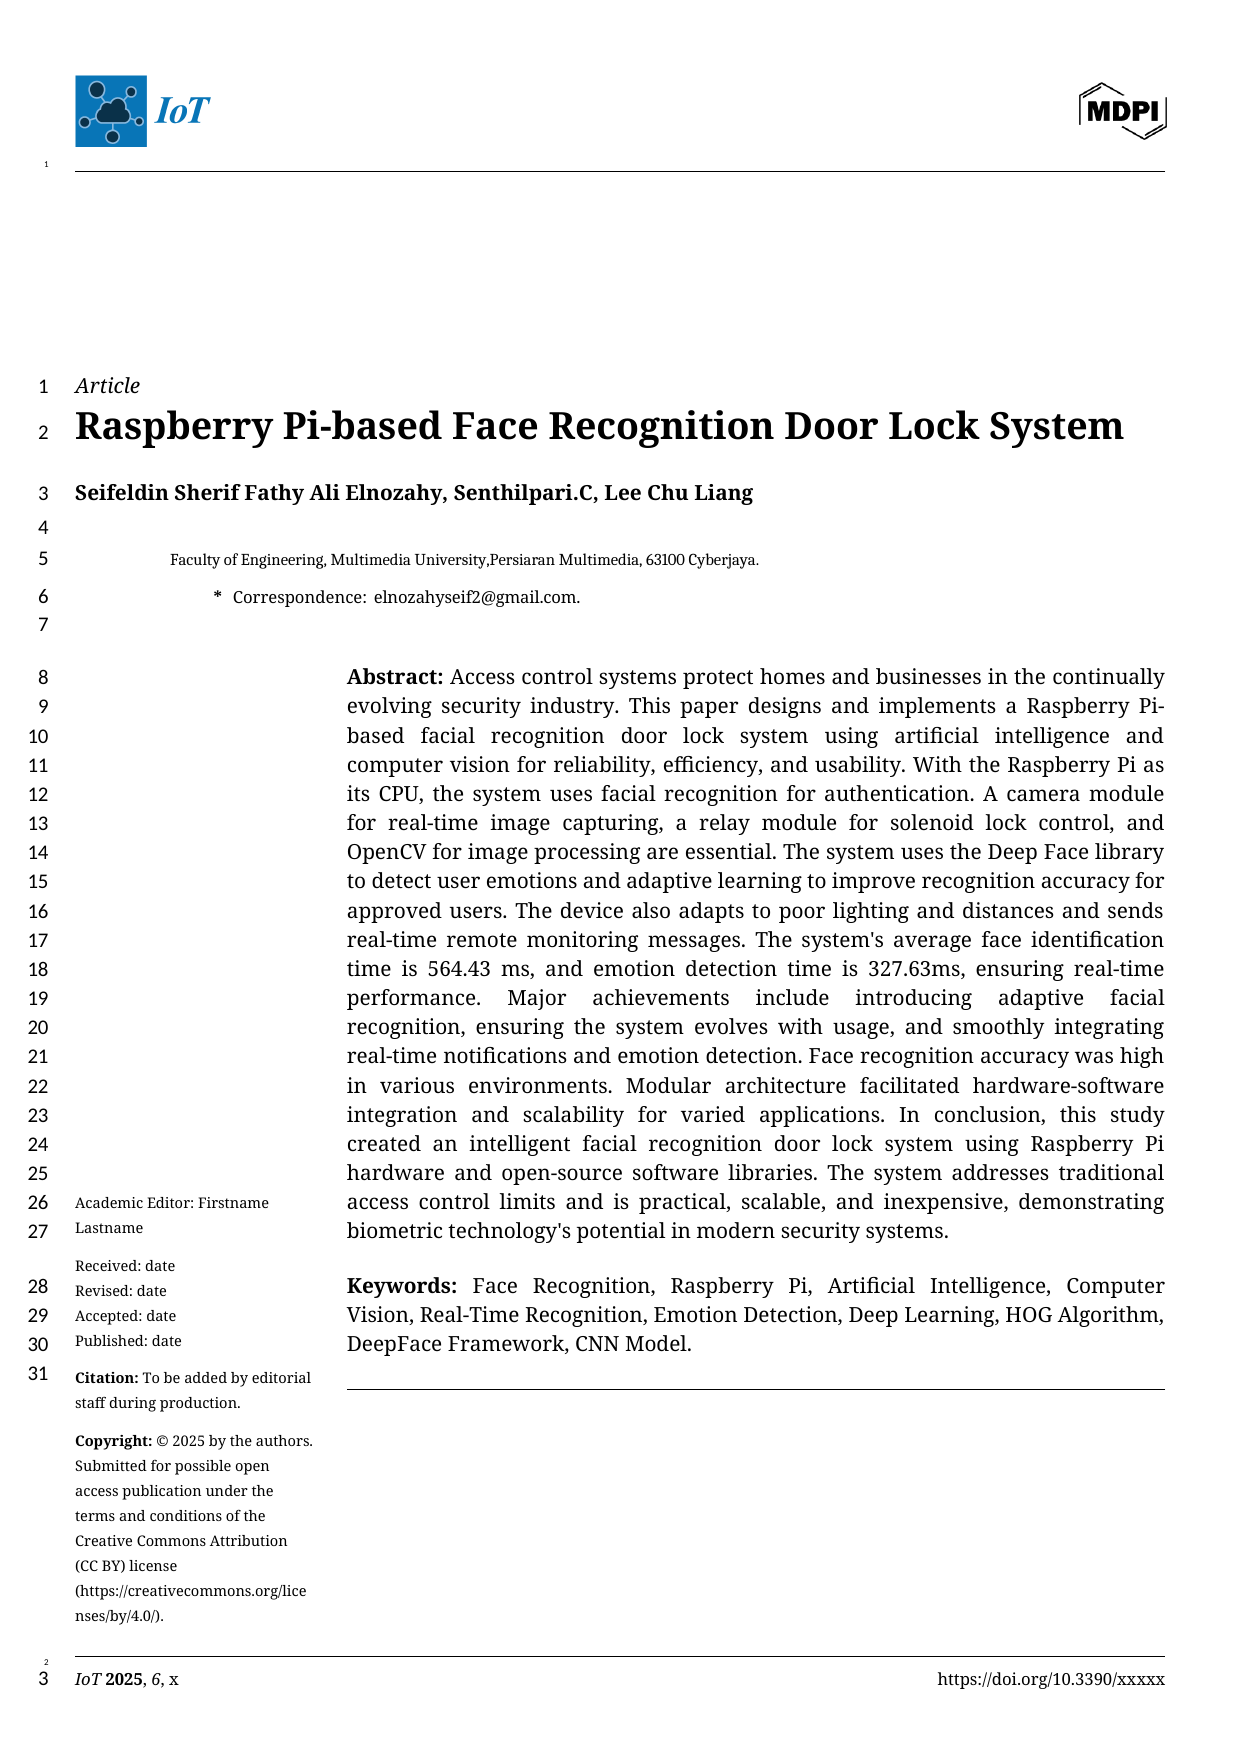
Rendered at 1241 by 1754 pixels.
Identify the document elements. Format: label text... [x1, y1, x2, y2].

text Seifeldin Sherif Fathy Ali Elnozahy, Senthilpari.C, Lee Chu Liang [75, 475, 1165, 509]
picture [75, 75, 213, 147]
table_header Academic Editor: Firstname Lastname Received: date Revised: date Accepted: date Published: date Citation: To be added by editorial staff during production. Copyright: © 2025 by the authors. Submitted for possible open access publication under the terms and conditions of the Creative Commons Attribution (CC BY) license (https://creativecommons.org/licenses/by/4.0/). [75, 1188, 326, 1626]
title Raspberry Pi-based Face Recognition Door Lock System [75, 399, 1165, 450]
text * Correspondence: elnozahyseif2@gmail.com. [75, 580, 1165, 614]
picture [1078, 81, 1168, 141]
text Faculty of Engineering, Multimedia University,Persiaran Multimedia, 63100 Cyberjaya. [75, 543, 1165, 577]
text Keywords: Face Recognition, Raspberry Pi, Artificial Intelligence, Computer Vision, Real-Time Recognition, Emotion Detection, Deep Learning, HOG Algorithm, DeepFace Framework, CNN Model. [347, 1270, 1165, 1358]
text Article [75, 371, 1165, 399]
text Abstract: Access control systems protect homes and businesses in the continually evolving security industry. This paper designs and implements a Raspberry Pi-based facial recognition door lock system using artificial intelligence and computer vision for reliability, efficiency, and usability. With the Raspberry Pi as its CPU, the system uses facial recognition for authentication. A camera module for real-time image capturing, a relay module for solenoid lock control, and OpenCV for image processing are essential. The system uses the Deep Face library to detect user emotions and adaptive learning to improve recognition accuracy for approved users. The device also adapts to poor lighting and distances and sends real-time remote monitoring messages. The system's average face identification time is 564.43 ms, and emotion detection time is 327.63ms, ensuring real-time performance. Major achievements include introducing adaptive facial recognition, ensuring the system evolves with usage, and smoothly integrating real-time notifications and emotion detection. Face recognition accuracy was high in various environments. Modular architecture facilitated hardware-software integration and scalability for varied applications. In conclusion, this study created an intelligent facial recognition door lock system using Raspberry Pi hardware and open-source software libraries. The system addresses traditional access control limits and is practical, scalable, and inexpensive, demonstrating biometric technology's potential in modern security systems. [347, 662, 1165, 1245]
